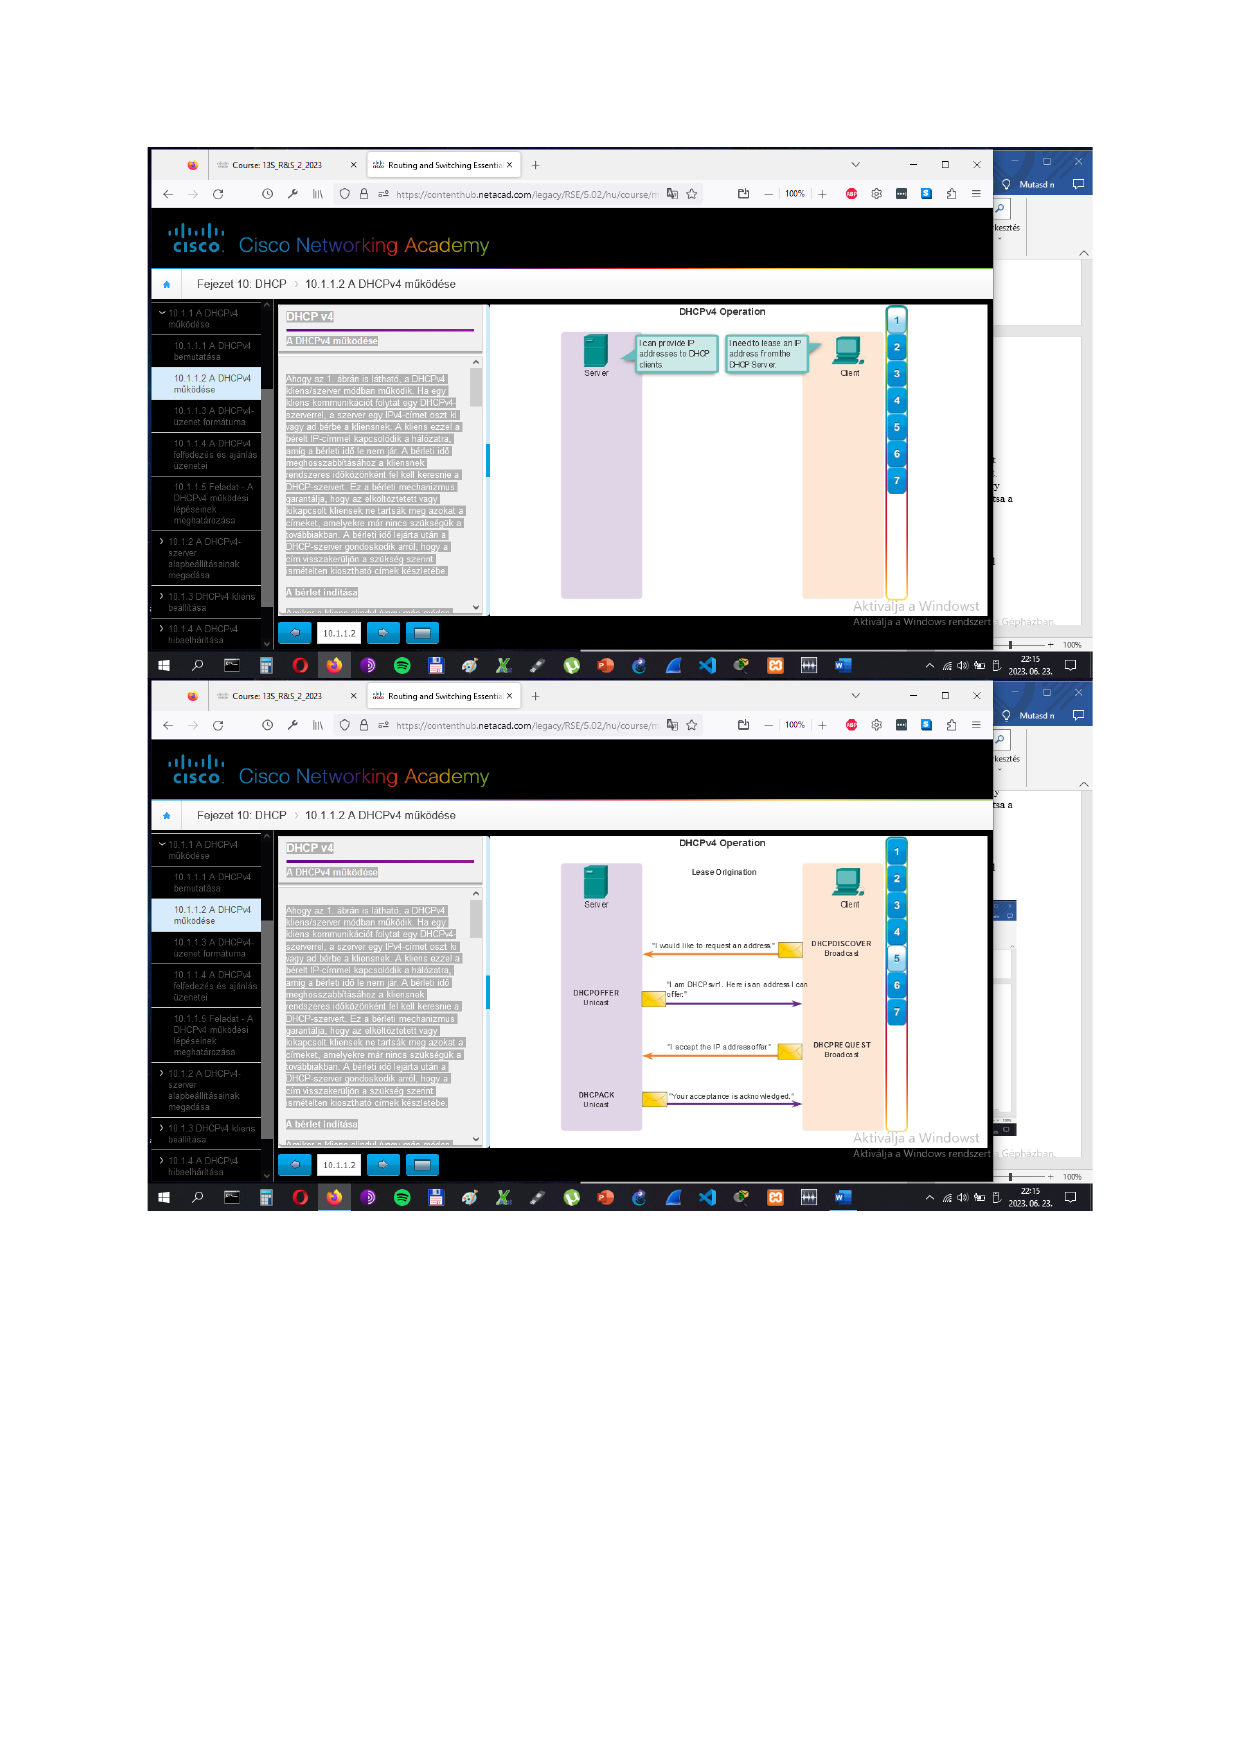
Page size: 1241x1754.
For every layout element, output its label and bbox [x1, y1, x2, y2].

picture [147, 147, 1093, 1211]
